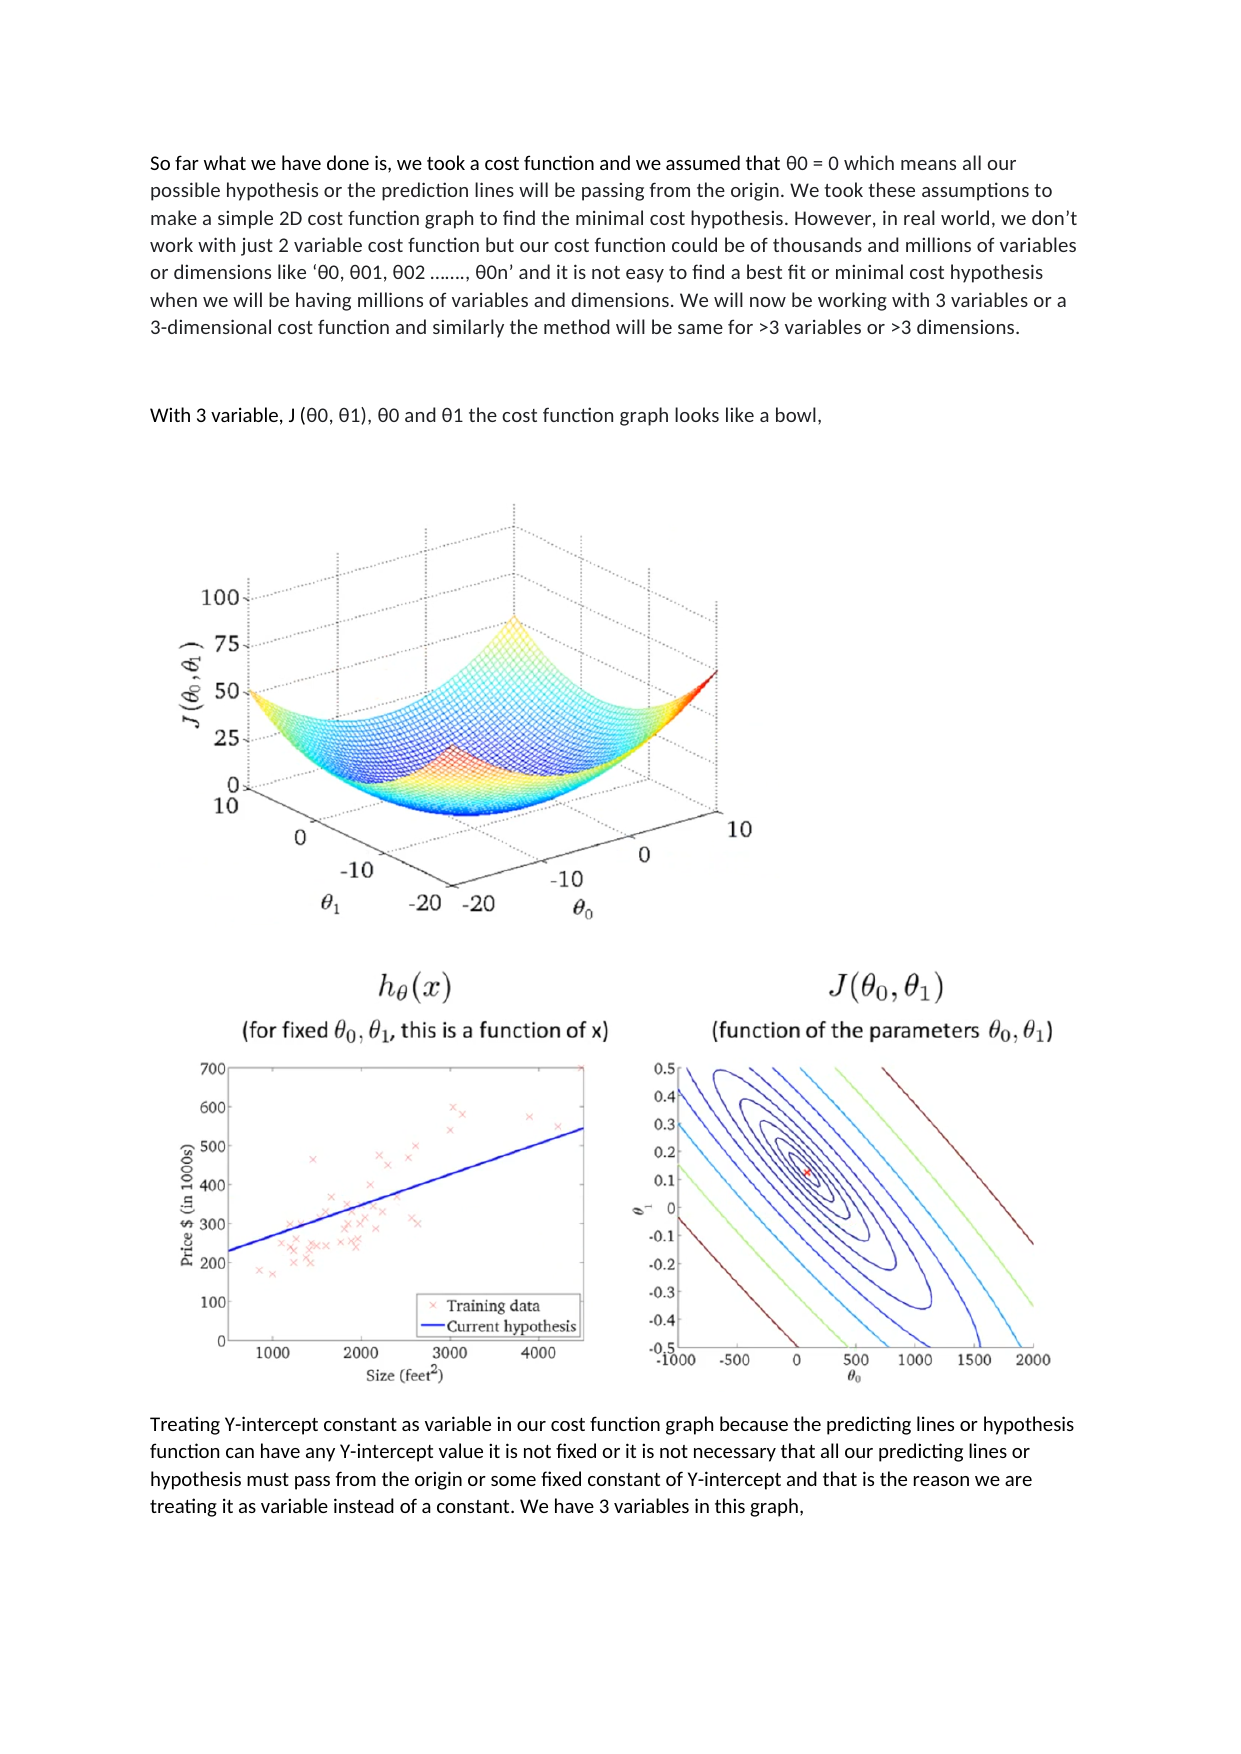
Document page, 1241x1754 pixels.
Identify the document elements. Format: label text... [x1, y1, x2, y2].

picture [150, 490, 780, 935]
picture [150, 953, 1091, 1392]
text So far what we have done is, we took a cost function and we assumed that θ0 = 0 which means all our possible hypothesis or the prediction lines will be passing from the origin. We took these assumptions to make a simple 2D cost function graph to find the minimal cost hypothesis. However, in real world, we don’t work with just 2 variable cost function but our cost function could be of thousands and millions of variables or dimensions like ‘θ0, θ01, θ02 ……., θ0n’ and it is not easy to find a best fit or minimal cost hypothesis when we will be having millions of variables and dimensions. We will now be working with 3 variables or a 3-dimensional cost function and similarly the method will be same for >3 variables or >3 dimensions. [150, 150, 1090, 340]
text With 3 variable, J (θ0, θ1), θ0 and θ1 the cost function graph looks like a bowl, [150, 402, 1090, 428]
text Treating Y-intercept constant as variable in our cost function graph because the predicting lines or hypothesis function can have any Y-intercept value it is not fixed or it is not necessary that all our predicting lines or hypothesis must pass from the origin or some fixed constant of Y-intercept and that is the reason we are treating it as variable instead of a constant. We have 3 variables in this graph, [150, 1411, 1090, 1518]
